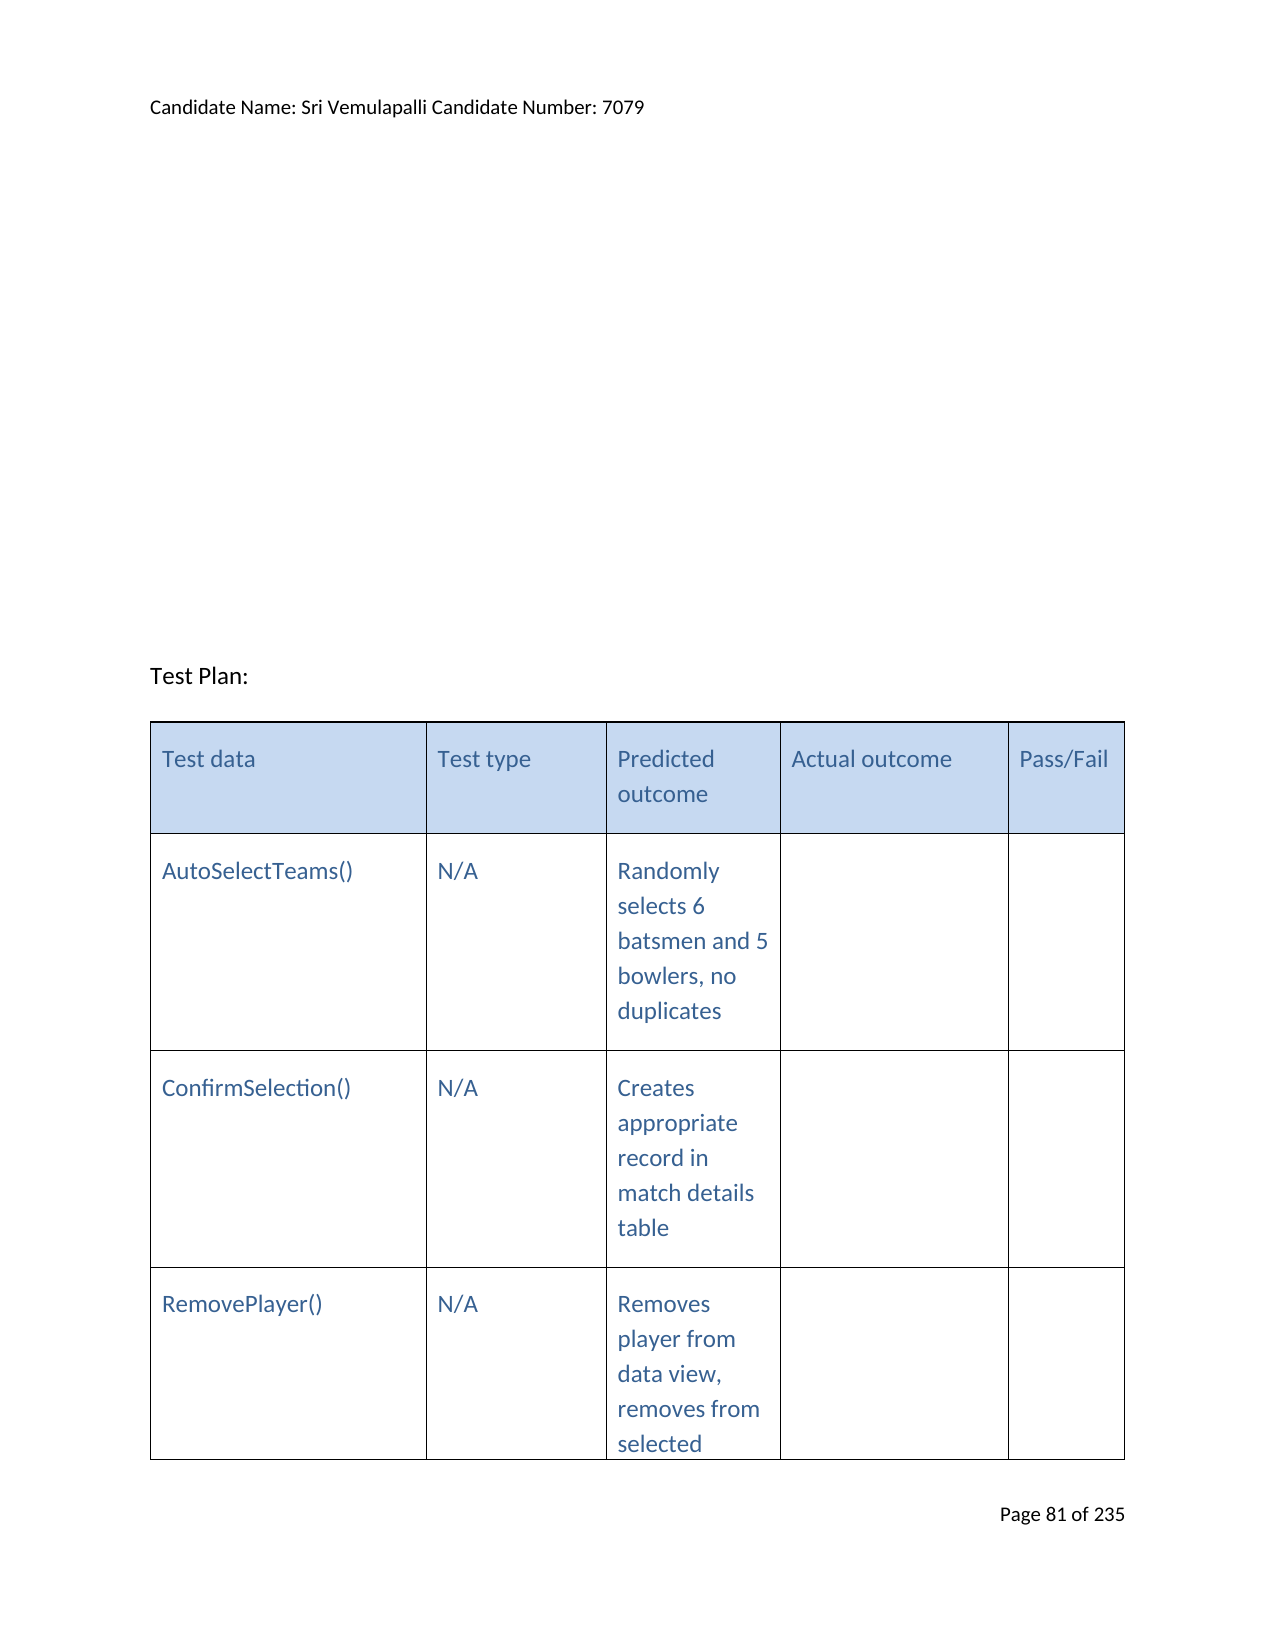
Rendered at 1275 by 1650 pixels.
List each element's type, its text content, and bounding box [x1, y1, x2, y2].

table_header Pass/Fail [1009, 723, 1124, 833]
table_cell [781, 834, 1008, 1050]
table_header Test type [427, 723, 606, 833]
table_cell [1009, 834, 1124, 1050]
table_cell Creates appropriate record in match details table [607, 1051, 780, 1267]
text Test Plan: [150, 660, 1125, 691]
table_header Test data [151, 723, 426, 833]
table_cell [1009, 1268, 1124, 1459]
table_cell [607, 1268, 780, 1459]
table_cell [781, 1051, 1008, 1267]
table_cell [1009, 1051, 1124, 1267]
table_cell N/A [427, 1051, 606, 1267]
table_cell ConfirmSelection() [151, 1051, 426, 1267]
table_cell AutoSelectTeams() [151, 834, 426, 1050]
table_cell RemovePlayer() [151, 1268, 426, 1459]
table_header Actual outcome [781, 723, 1008, 833]
table_cell Randomly selects 6 batsmen and 5 bowlers, no duplicates [607, 834, 780, 1050]
table_cell N/A [427, 834, 606, 1050]
table_cell N/A [427, 1268, 606, 1459]
table_header Predicted outcome [607, 723, 780, 833]
table_cell [781, 1268, 1008, 1459]
